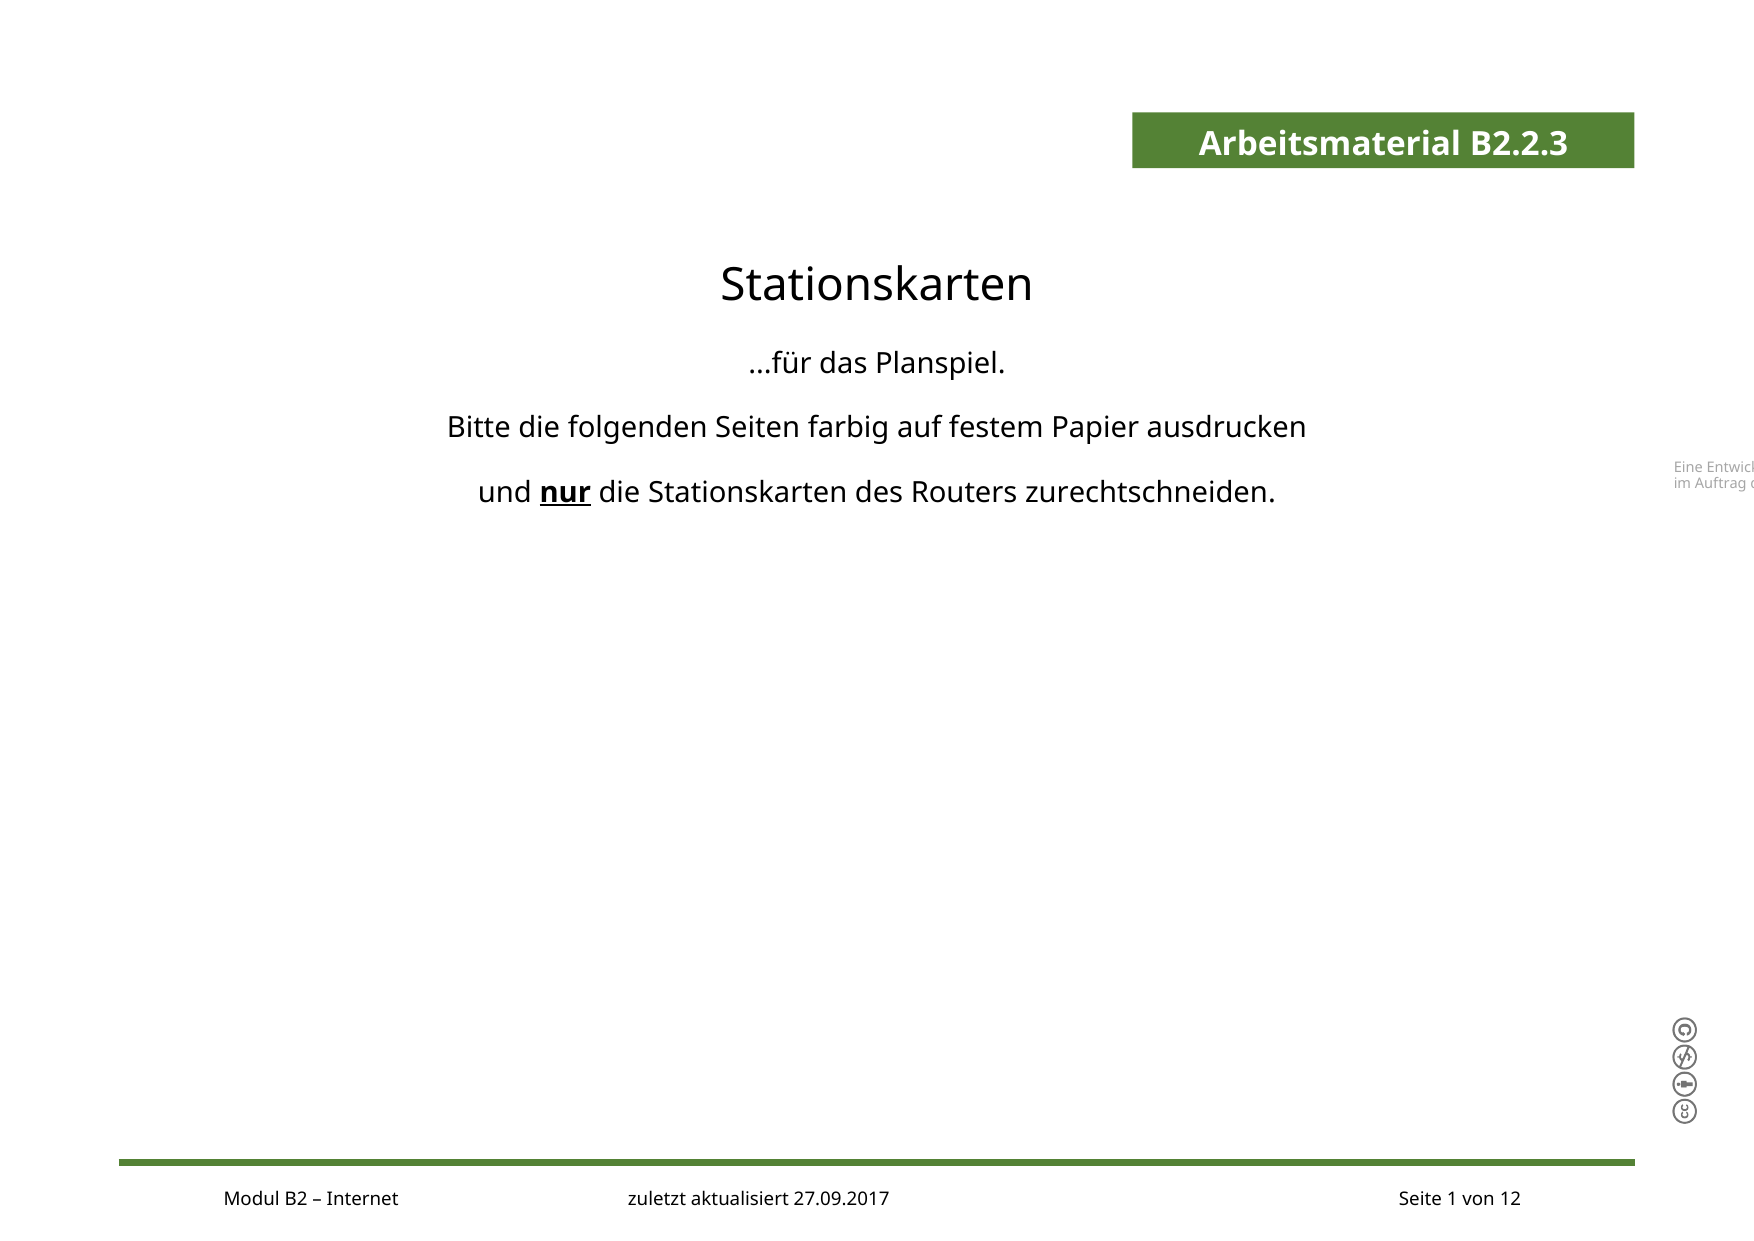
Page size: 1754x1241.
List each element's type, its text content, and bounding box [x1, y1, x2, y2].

text Stationskarten [118, 251, 1636, 313]
text ...für das Planspiel. [118, 342, 1636, 382]
text und nur die Stationskarten des Routers zurechtschneiden. [118, 471, 1636, 511]
text Bitte die folgenden Seiten farbig auf festem Papier ausdrucken [118, 407, 1636, 446]
